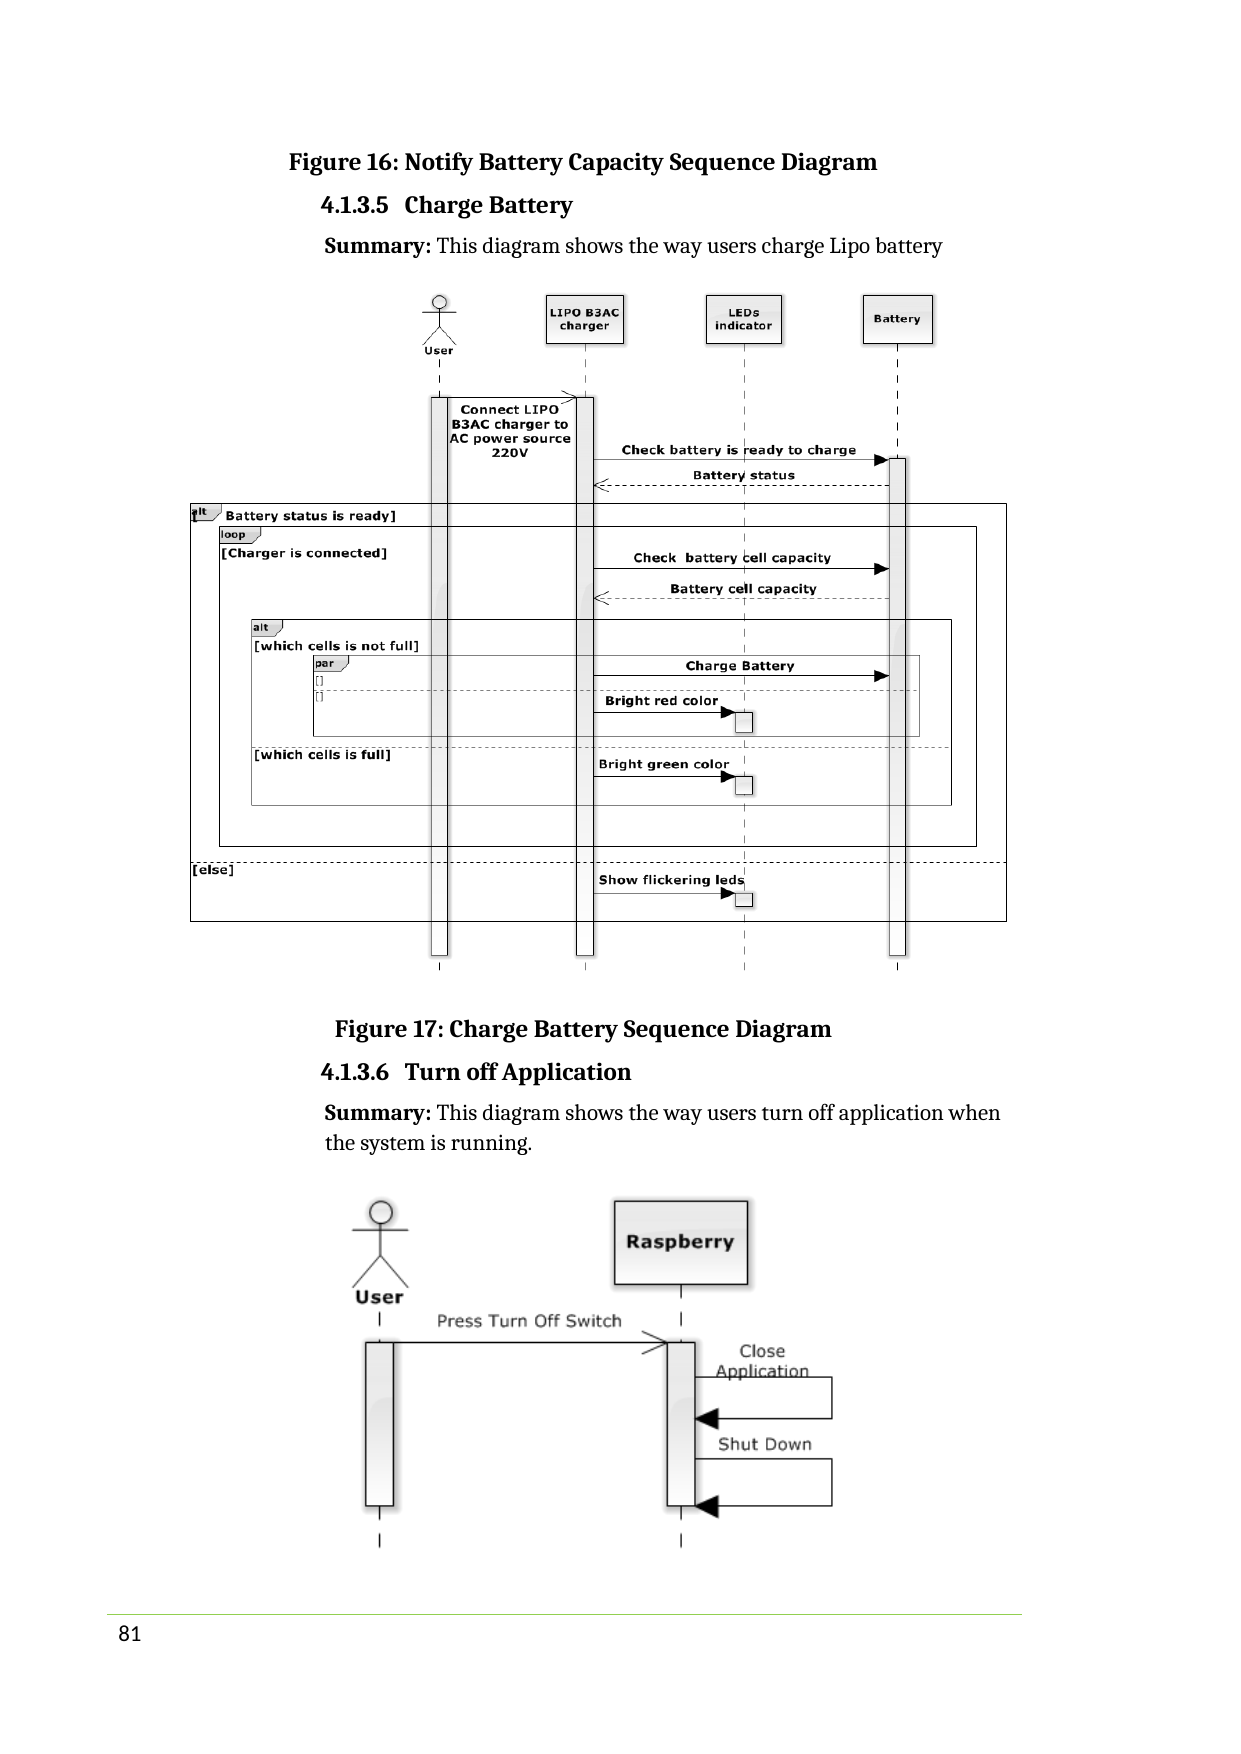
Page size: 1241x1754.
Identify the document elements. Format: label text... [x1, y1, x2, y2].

subtitle Turn off Application [321, 1058, 1033, 1087]
subtitle Charge Battery [321, 191, 1033, 220]
text Figure 17: Charge Battery Sequence Diagram [133, 1015, 1033, 1043]
text Figure 16: Notify Battery Capacity Sequence Diagram [133, 148, 1033, 176]
picture [177, 283, 1019, 990]
picture [303, 1180, 848, 1576]
text Summary: This diagram shows the way users charge Lipo battery [325, 232, 1033, 259]
text Summary: This diagram shows the way users turn off application when the system is running. [325, 1099, 1033, 1156]
